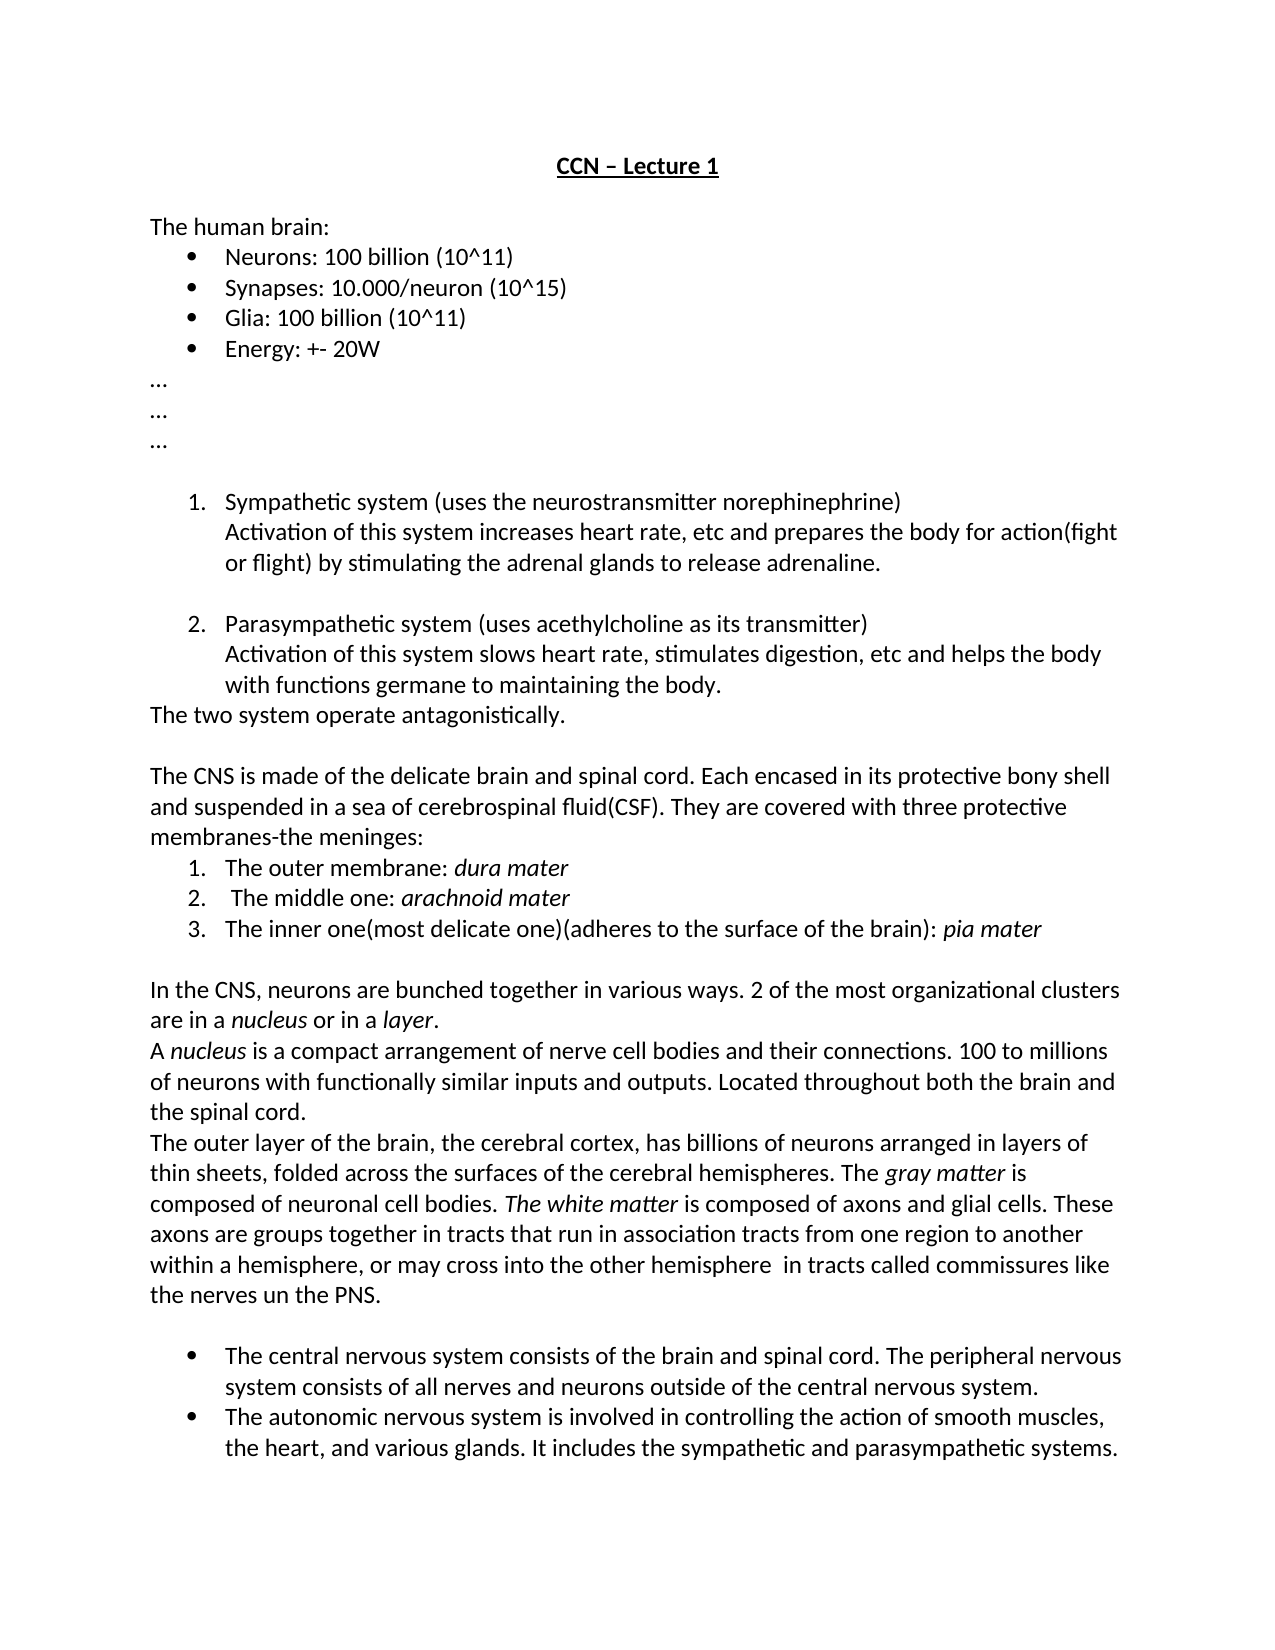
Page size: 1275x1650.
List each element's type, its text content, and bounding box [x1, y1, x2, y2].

text CCN – Lecture 1 [150, 150, 1125, 181]
list Energy: +- 20W [187, 333, 1125, 364]
list Neurons: 100 billion (10^11) [187, 242, 1125, 272]
list The autonomic nervous system is involved in controlling the action of smooth muscles, the heart, and various glands. It includes the sympathetic and parasympathetic systems. [187, 1401, 1125, 1462]
text The human brain: [150, 211, 1125, 242]
list The outer membrane: dura mater [187, 852, 1125, 882]
list Parasympathetic system (uses acethylcholine as its transmitter) [187, 608, 1125, 638]
list The middle one: arachnoid mater [187, 882, 1125, 913]
text Activation of this system increases heart rate, etc and prepares the body for action(fight or flight) by stimulating the adrenal glands to release adrenaline. [225, 516, 1125, 577]
list The central nervous system consists of the brain and spinal cord. The peripheral nervous system consists of all nerves and neurons outside of the central nervous system. [187, 1340, 1125, 1401]
text The two system operate antagonistically. [150, 699, 1125, 730]
text In the CNS, neurons are bunched together in various ways. 2 of the most organizational clusters are in a nucleus or in a layer. [150, 974, 1125, 1035]
list Glia: 100 billion (10^11) [187, 303, 1125, 333]
text … [150, 425, 1125, 455]
list Activation of this system slows heart rate, stimulates digestion, etc and helps the body with functions germane to maintaining the body. [225, 638, 1125, 699]
list Sympathetic system (uses the neurostransmitter norephinephrine) [187, 486, 1125, 516]
text The outer layer of the brain, the cerebral cortex, has billions of neurons arranged in layers of thin sheets, folded across the surfaces of the cerebral hemispheres. The gray matter is composed of neuronal cell bodies. The white matter is composed of axons and glial cells. These axons are groups together in tracts that run in association tracts from one region to another within a hemisphere, or may cross into the other hemisphere in tracts called commissures like the nerves un the PNS. [150, 1127, 1125, 1310]
list Synapses: 10.000/neuron (10^15) [187, 272, 1125, 303]
text … [150, 394, 1125, 425]
list The inner one(most delicate one)(adheres to the surface of the brain): pia mater [187, 913, 1125, 943]
text The CNS is made of the delicate brain and spinal cord. Each encased in its protective bony shell and suspended in a sea of cerebrospinal fluid(CSF). They are covered with three protective membranes-the meninges: [150, 760, 1125, 852]
text A nucleus is a compact arrangement of nerve cell bodies and their connections. 100 to millions of neurons with functionally similar inputs and outputs. Located throughout both the brain and the spinal cord. [150, 1035, 1125, 1127]
text … [150, 364, 1125, 394]
